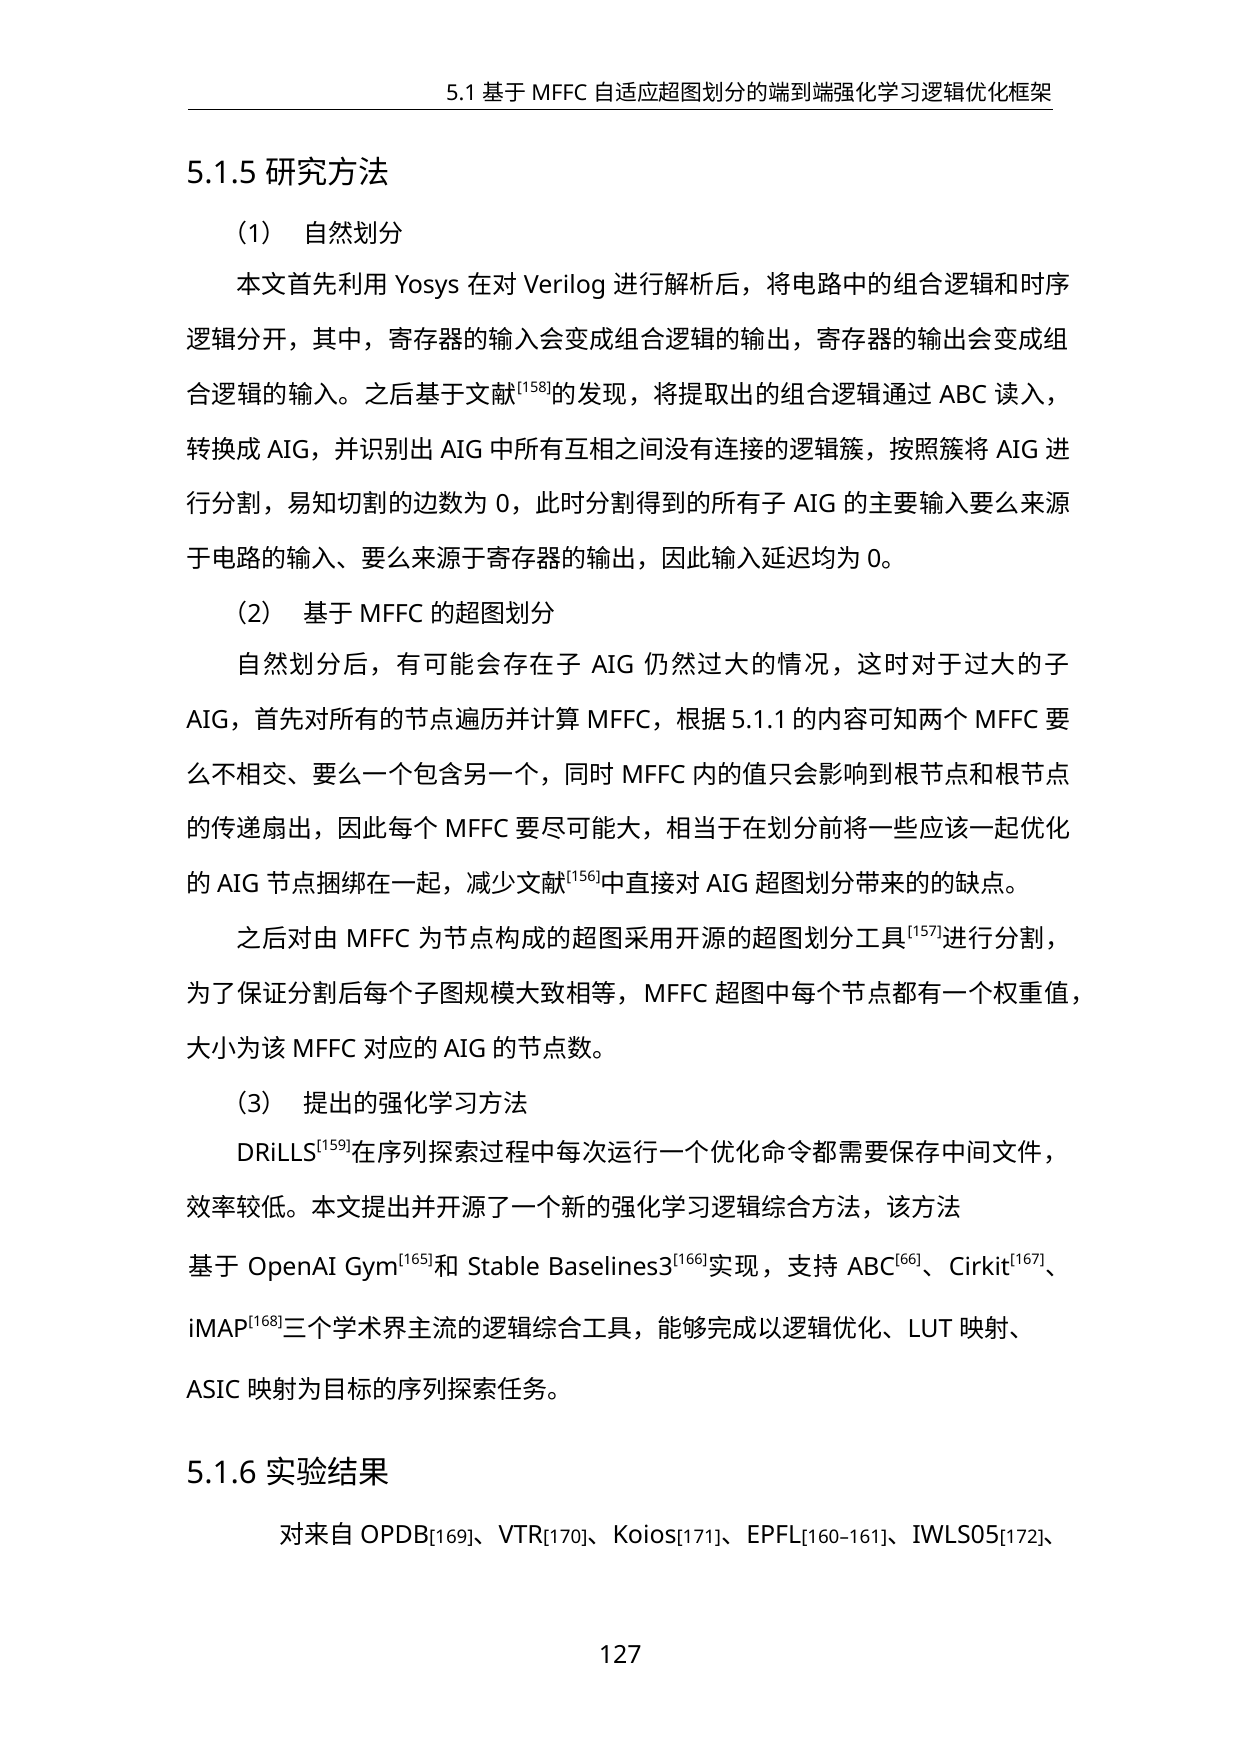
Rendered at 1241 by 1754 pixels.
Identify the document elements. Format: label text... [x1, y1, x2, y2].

list 自然划分 [222, 213, 1070, 250]
text 5.1.6 实验结果 [186, 1448, 513, 1493]
text DRiLLS[159]在序列探索过程中每次运行一个优化命令都需要保存中间文件，效率较低。本文提出并开源了一个新的强化学习逻辑综合方法，该方法 [186, 1132, 1070, 1223]
list 基于 MFFC 的超图划分 [222, 594, 1070, 630]
text 本文首先利用 Yosys 在对 Verilog 进行解析后，将电路中的组合逻辑和时序逻辑分开，其中，寄存器的输入会变成组合逻辑的输出，寄存器的输出会变成组合逻辑的输入。之后基于文献[158]的发现，将提取出的组合逻辑通过 ABC 读入，转换成 AIG，并识别出 AIG 中所有互相之间没有连接的逻辑簇，按照簇将 AIG 进行分割，易知切割的边数为 0，此时分割得到的所有子 AIG 的主要输入要么来源于电路的输入、要么来源于寄存器的输出，因此输入延迟均为 0。 [186, 265, 1070, 575]
text 5.1.5 研究方法 [186, 147, 513, 192]
text 自然划分后，有可能会存在子 AIG 仍然过大的情况，这时对于过大的子 AIG，首先对所有的节点遍历并计算 MFFC，根据5.1.1的内容可知两个 MFFC 要么不相交、要么一个包含另一个，同时 MFFC 内的值只会影响到根节点和根节点的传递扇出，因此每个 MFFC 要尽可能大，相当于在划分前将一些应该一起优化的 AIG 节点捆绑在一起，减少文献[156]中直接对 AIG 超图划分带来的的缺点。 [186, 645, 1070, 900]
text ASIC 映射为目标的序列探索任务。 [186, 1369, 1070, 1406]
text 对来自 OPDB[169]、VTR[170]、Koios[171]、EPFL[160–161]、IWLS05[172]、 [172, 1514, 1069, 1550]
list 提出的强化学习方法 [222, 1083, 1070, 1120]
text 基于 OpenAI Gym[165]和 Stable Baselines3[166]实现，支持 ABC[66]、Cirkit[167]、 iMAP[168]三个学术界主流的逻辑综合工具，能够完成以逻辑优化、LUT 映射、 [188, 1246, 1071, 1344]
text 之后对由 MFFC 为节点构成的超图采用开源的超图划分工具[157]进行分割，为了保证分割后每个子图规模大致相等，MFFC 超图中每个节点都有一个权重值，大小为该 MFFC 对应的 AIG 的节点数。 [186, 919, 1070, 1064]
